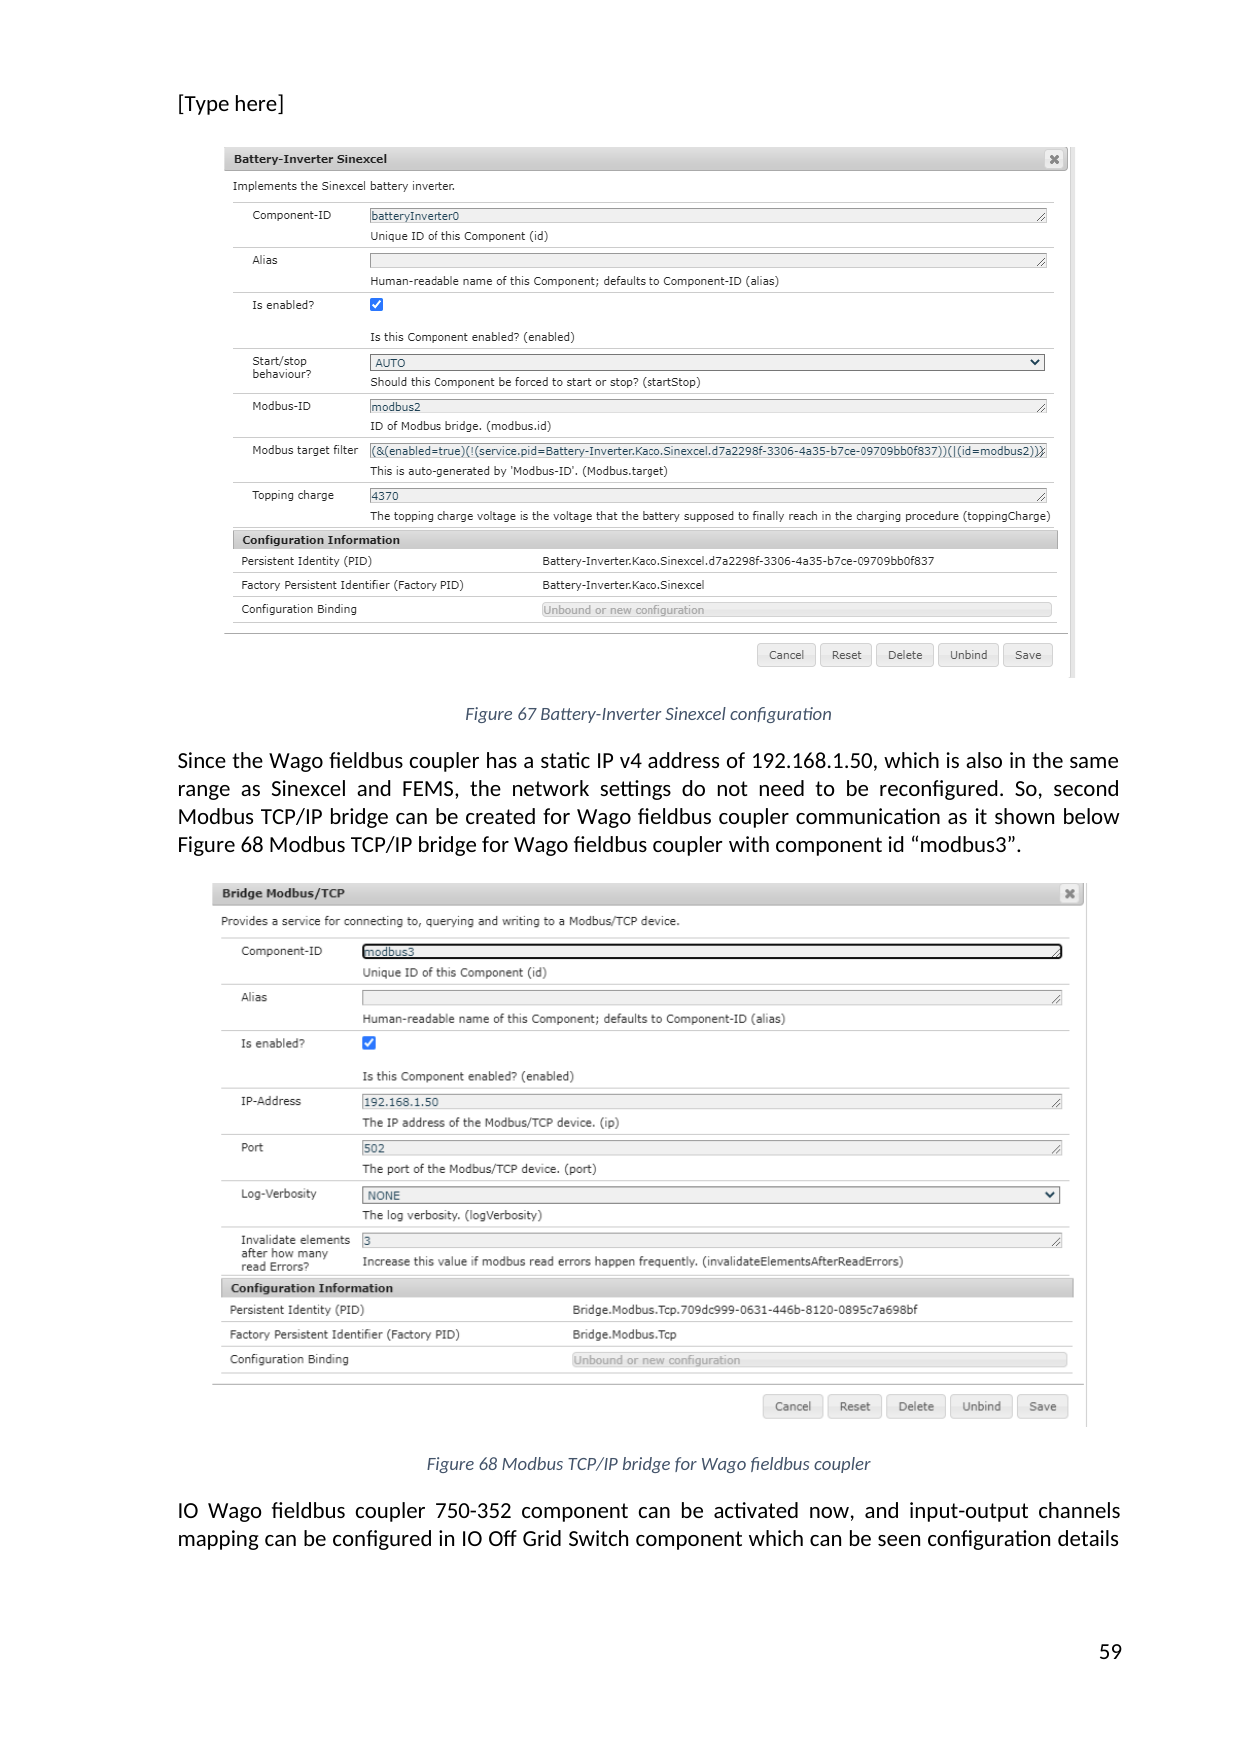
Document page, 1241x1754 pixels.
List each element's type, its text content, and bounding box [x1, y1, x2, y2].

picture [224, 147, 1075, 678]
text Figure 67 Battery-Inverter Sinexcel configuration [177, 702, 1122, 725]
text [177, 1496, 1122, 1552]
text Figure 68 Modbus TCP/IP bridge for Wago fieldbus coupler [177, 1452, 1122, 1475]
picture [212, 883, 1088, 1427]
text Since the Wago fieldbus coupler has a static IP v4 address of 192.168.1.50, which is also in the same range as Sinexcel and FEMS, the network settings do not need to be reconfigured. So, second Modbus TCP/IP bridge can be created for Wago fieldbus coupler communication as it shown below Figure 68 Modbus TCP/IP bridge for Wago fieldbus coupler with component id “modbus3”. [177, 746, 1122, 858]
